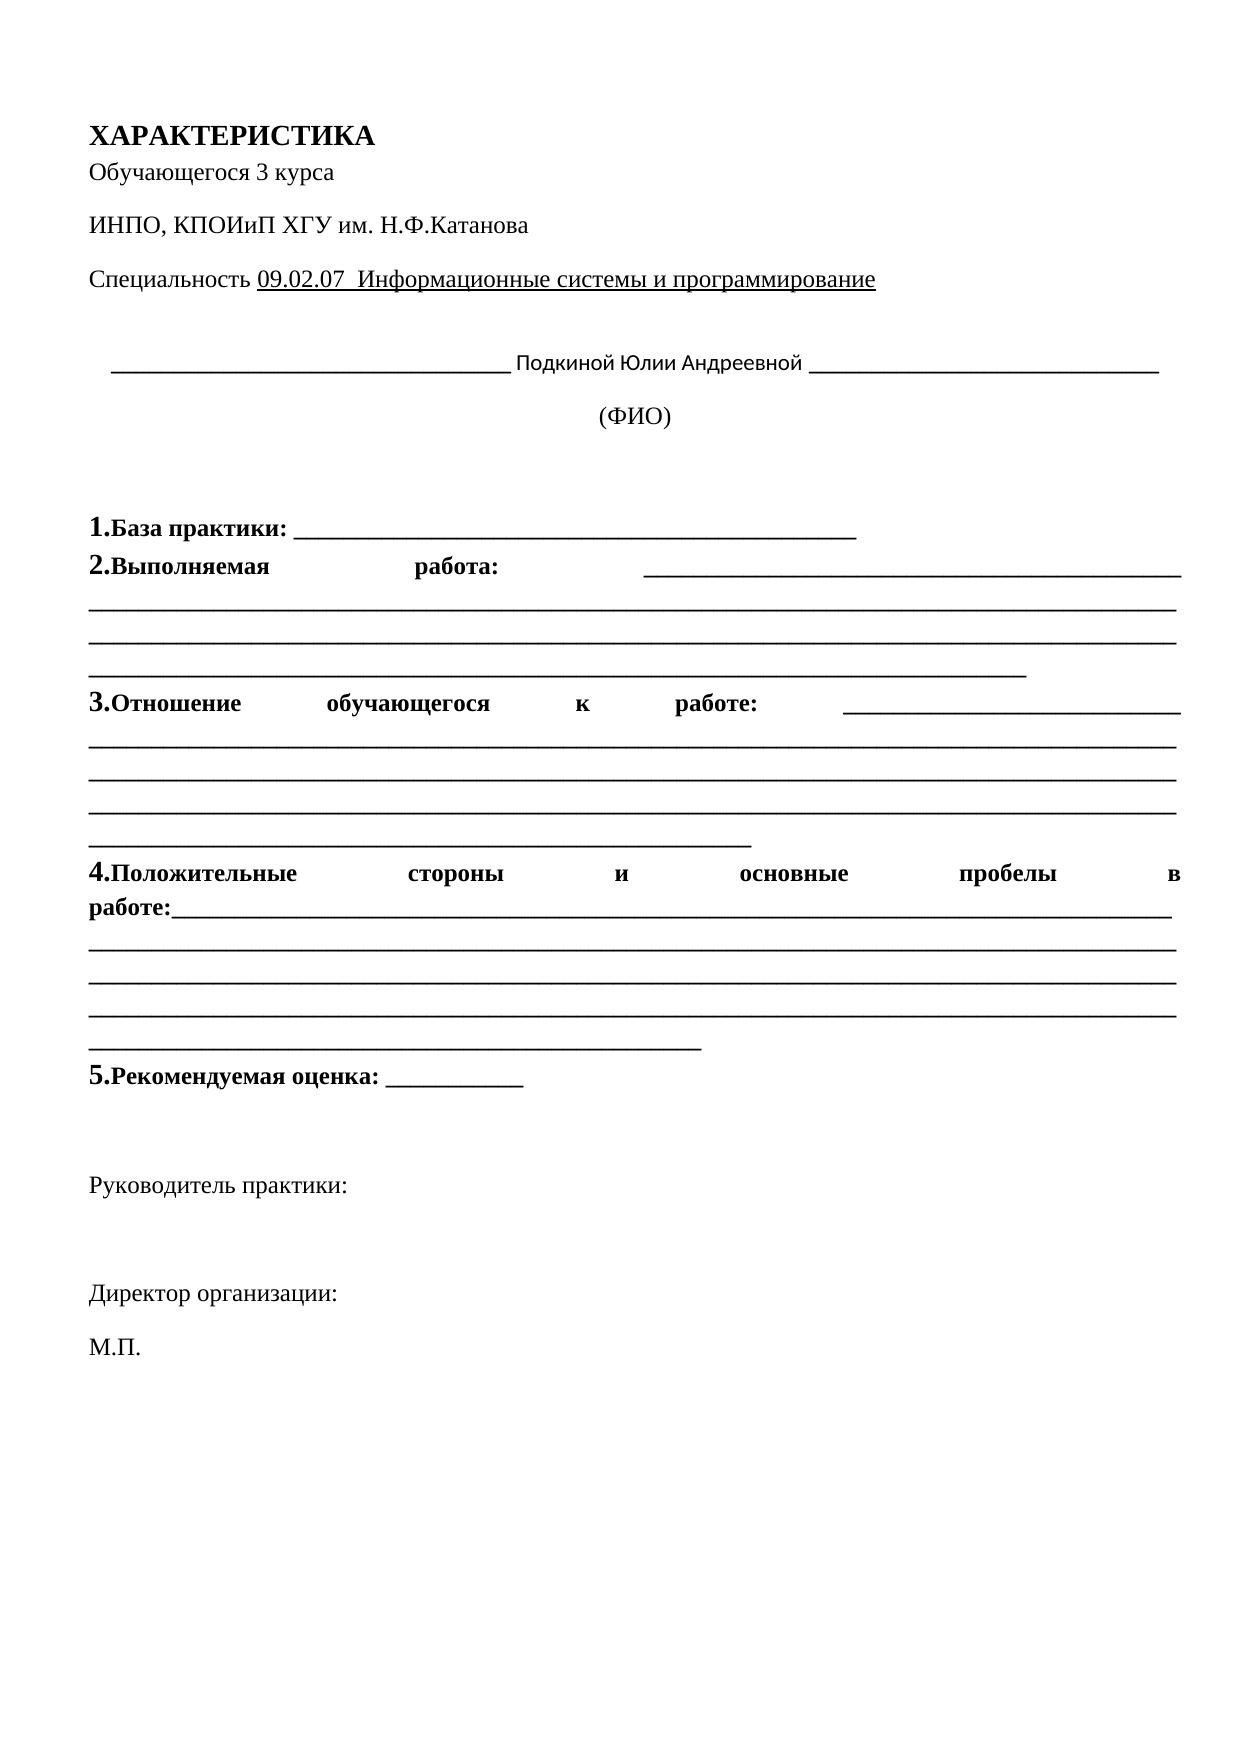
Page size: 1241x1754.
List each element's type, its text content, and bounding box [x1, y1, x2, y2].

list Положительные стороны и основные пробелы в работе:______________________________________________________________________________________________________________________________________________________________________________________________________________________________________________________________________________________________________________________________________________________________________________________________________ [88, 854, 1181, 1053]
list Выполняемая работа: ___________________________________________ _________________________________________________________________________________________________________________________________________________________________________________________________________________________________________________________ [88, 547, 1181, 680]
text ИНПО, КПОИиП ХГУ им. Н.Ф.Катанова [88, 211, 1181, 239]
list Рекомендуемая оценка: ___________ [88, 1057, 1181, 1091]
list База практики: _____________________________________________ [88, 509, 1181, 542]
text Руководитель практики: [88, 1170, 1181, 1199]
text Обучающегося 3 курса [88, 157, 1181, 185]
text ХАРАКТЕРИСТИКА [88, 118, 1181, 152]
text Специальность 09.02.07 Информационные системы и программирование [88, 264, 1181, 293]
list Отношение обучающегося к работе: ___________________________ __________________________________________________________________________________________________________________________________________________________________________________________________________________________________________________________________________________________________________________________ [88, 684, 1181, 850]
text М.П. [88, 1332, 1181, 1361]
text Директор организации: [88, 1278, 1181, 1307]
text ________________________________ Подкиной Юлии Андреевной ____________________________ [88, 347, 1181, 376]
text (ФИО) [88, 401, 1181, 430]
